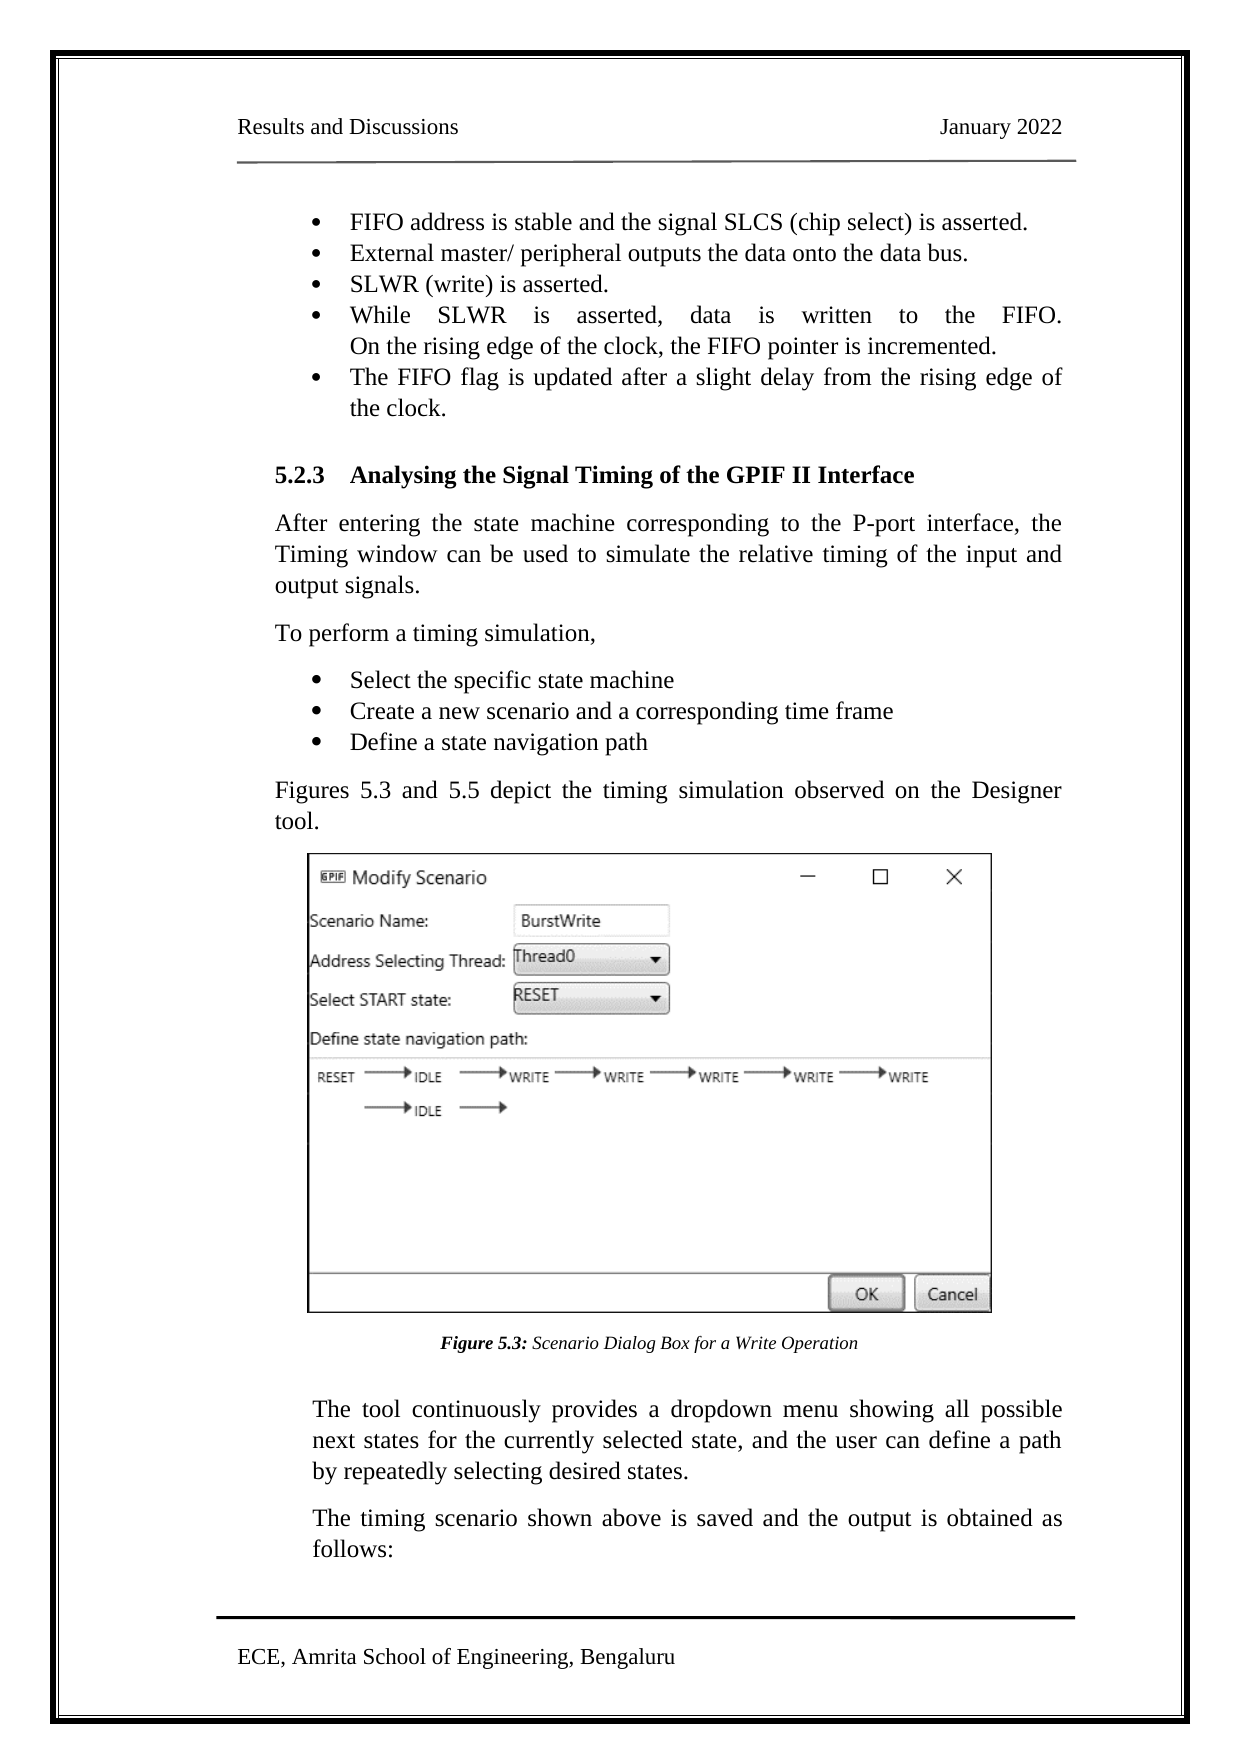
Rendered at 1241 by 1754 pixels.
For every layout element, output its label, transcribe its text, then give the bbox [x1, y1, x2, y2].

list FIFO address is stable and the signal SLCS (chip select) is asserted. [312, 207, 1063, 236]
list While SLWR is asserted, data is written to the FIFO. On the rising edge of the clock, the FIFO pointer is incremented. [312, 300, 1063, 360]
list SLWR (write) is asserted. [312, 269, 1063, 298]
list Select the specific state machine [312, 665, 1063, 694]
text The timing scenario shown above is saved and the output is obtained as follows: [312, 1503, 1063, 1563]
text 5.2.3 Analysing the Signal Timing of the GPIF II Interface [274, 460, 1063, 489]
text After entering the state machine corresponding to the P-port interface, the Timing window can be used to simulate the relative timing of the input and output signals. [274, 508, 1063, 599]
list Create a new scenario and a corresponding time frame [312, 696, 1063, 725]
text Figures 5.3 and 5.5 depict the timing simulation observed on the Designer tool. [274, 775, 1063, 835]
text To perform a timing simulation, [274, 618, 1063, 646]
list The FIFO flag is updated after a slight delay from the rising edge of the clock. [312, 362, 1063, 422]
text The tool continuously provides a dropdown menu showing all possible next states for the currently selected state, and the user can define a path by repeatedly selecting desired states. [312, 1394, 1063, 1484]
list Define a state navigation path [312, 727, 1063, 756]
picture [307, 853, 992, 1313]
list External master/ peripheral outputs the data onto the data bus. [312, 238, 1063, 267]
text Figure 5.3: Scenario Dialog Box for a Write Operation [237, 1332, 1063, 1354]
